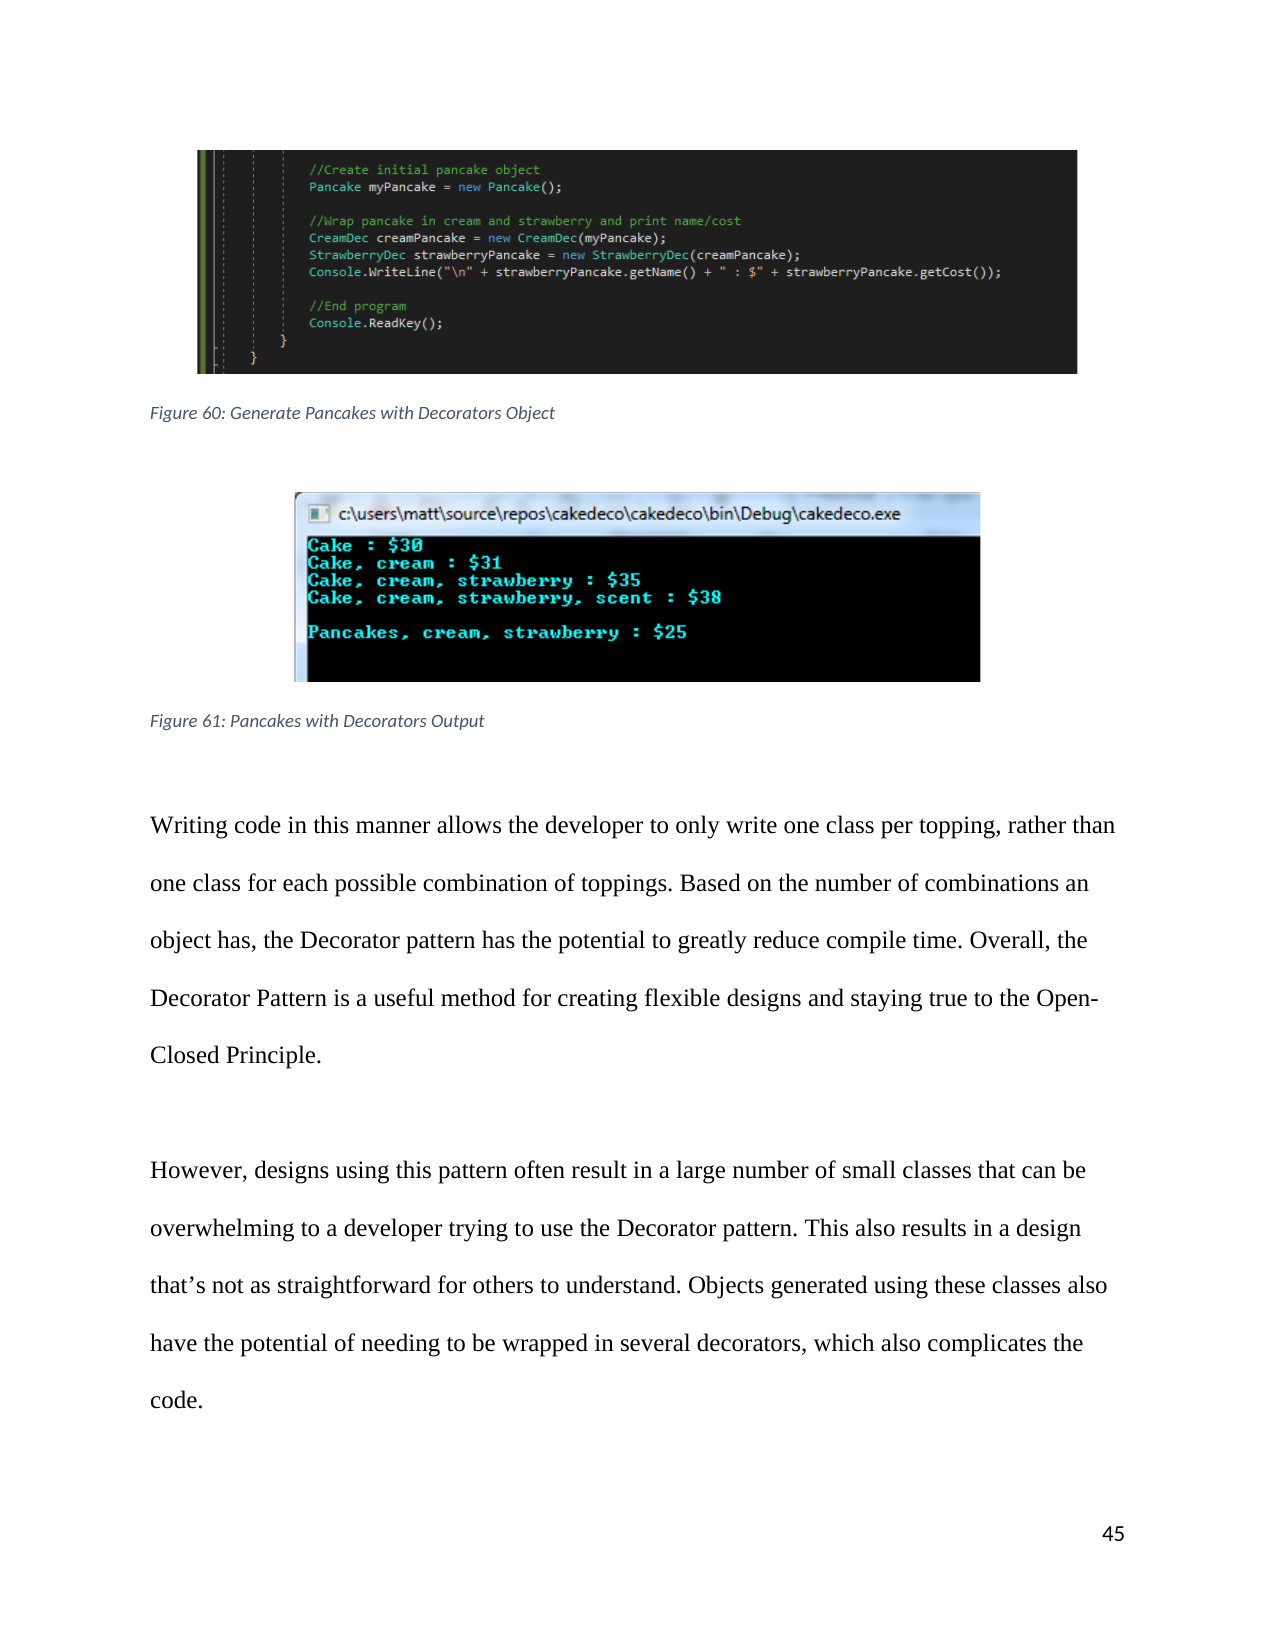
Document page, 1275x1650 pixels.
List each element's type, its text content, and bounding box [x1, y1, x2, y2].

text Figure 61: Pancakes with Decorators Output [150, 709, 1125, 732]
text Figure 60: Generate Pancakes with Decorators Object [150, 401, 1125, 424]
text However, designs using this pattern often result in a large number of small classes that can be overwhelming to a developer trying to use the Decorator pattern. This also results in a design that’s not as straightforward for others to understand. Objects generated using these classes also have the potential of needing to be wrapped in several decorators, which also complicates the code. [150, 1155, 1125, 1414]
picture [197, 150, 1078, 374]
text Writing code in this manner allows the developer to only write one class per topping, rather than one class for each possible combination of toppings. Based on the number of combinations an object has, the Decorator pattern has the potential to greatly reduce compile time. Overall, the Decorator Pattern is a useful method for creating flexible designs and staying true to the Open-Closed Principle. [150, 810, 1125, 1069]
picture [294, 492, 981, 682]
